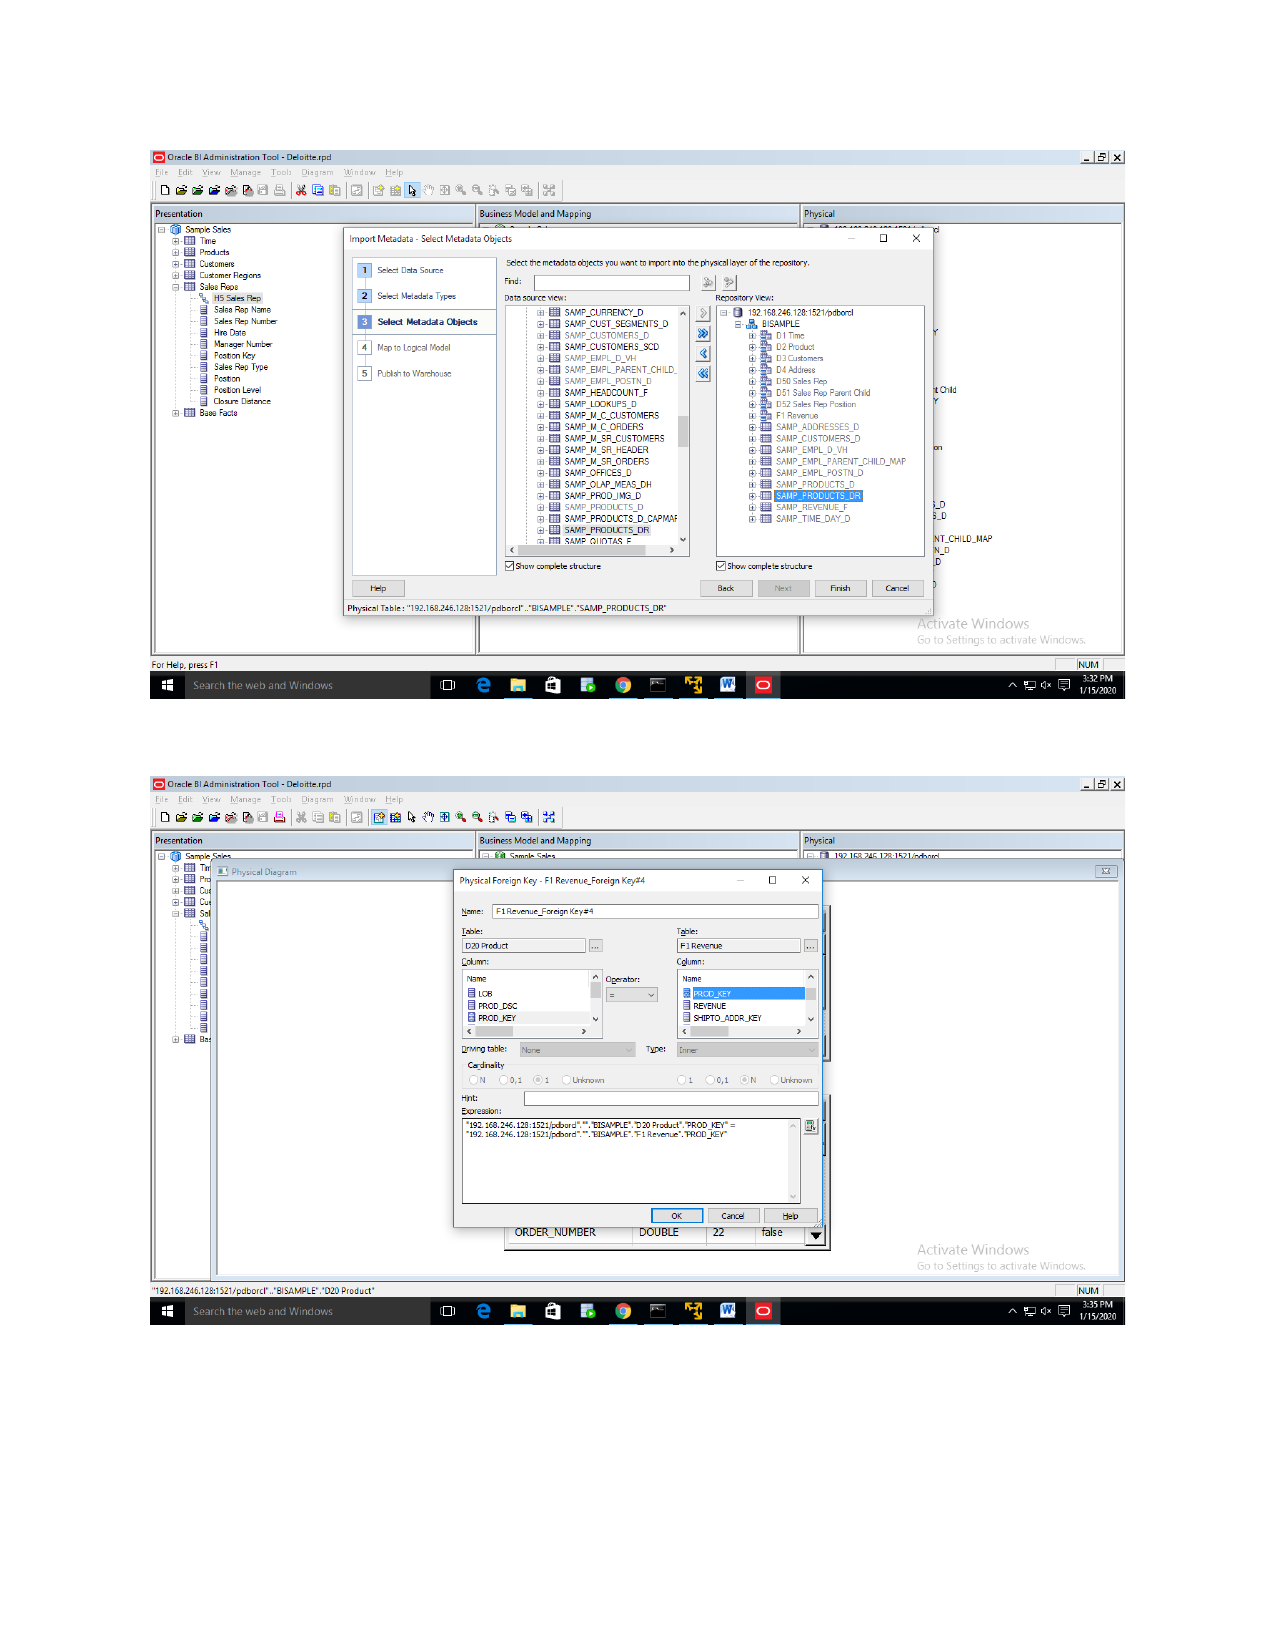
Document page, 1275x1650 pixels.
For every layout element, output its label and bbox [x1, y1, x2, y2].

picture [150, 150, 1125, 699]
picture [150, 776, 1125, 1325]
